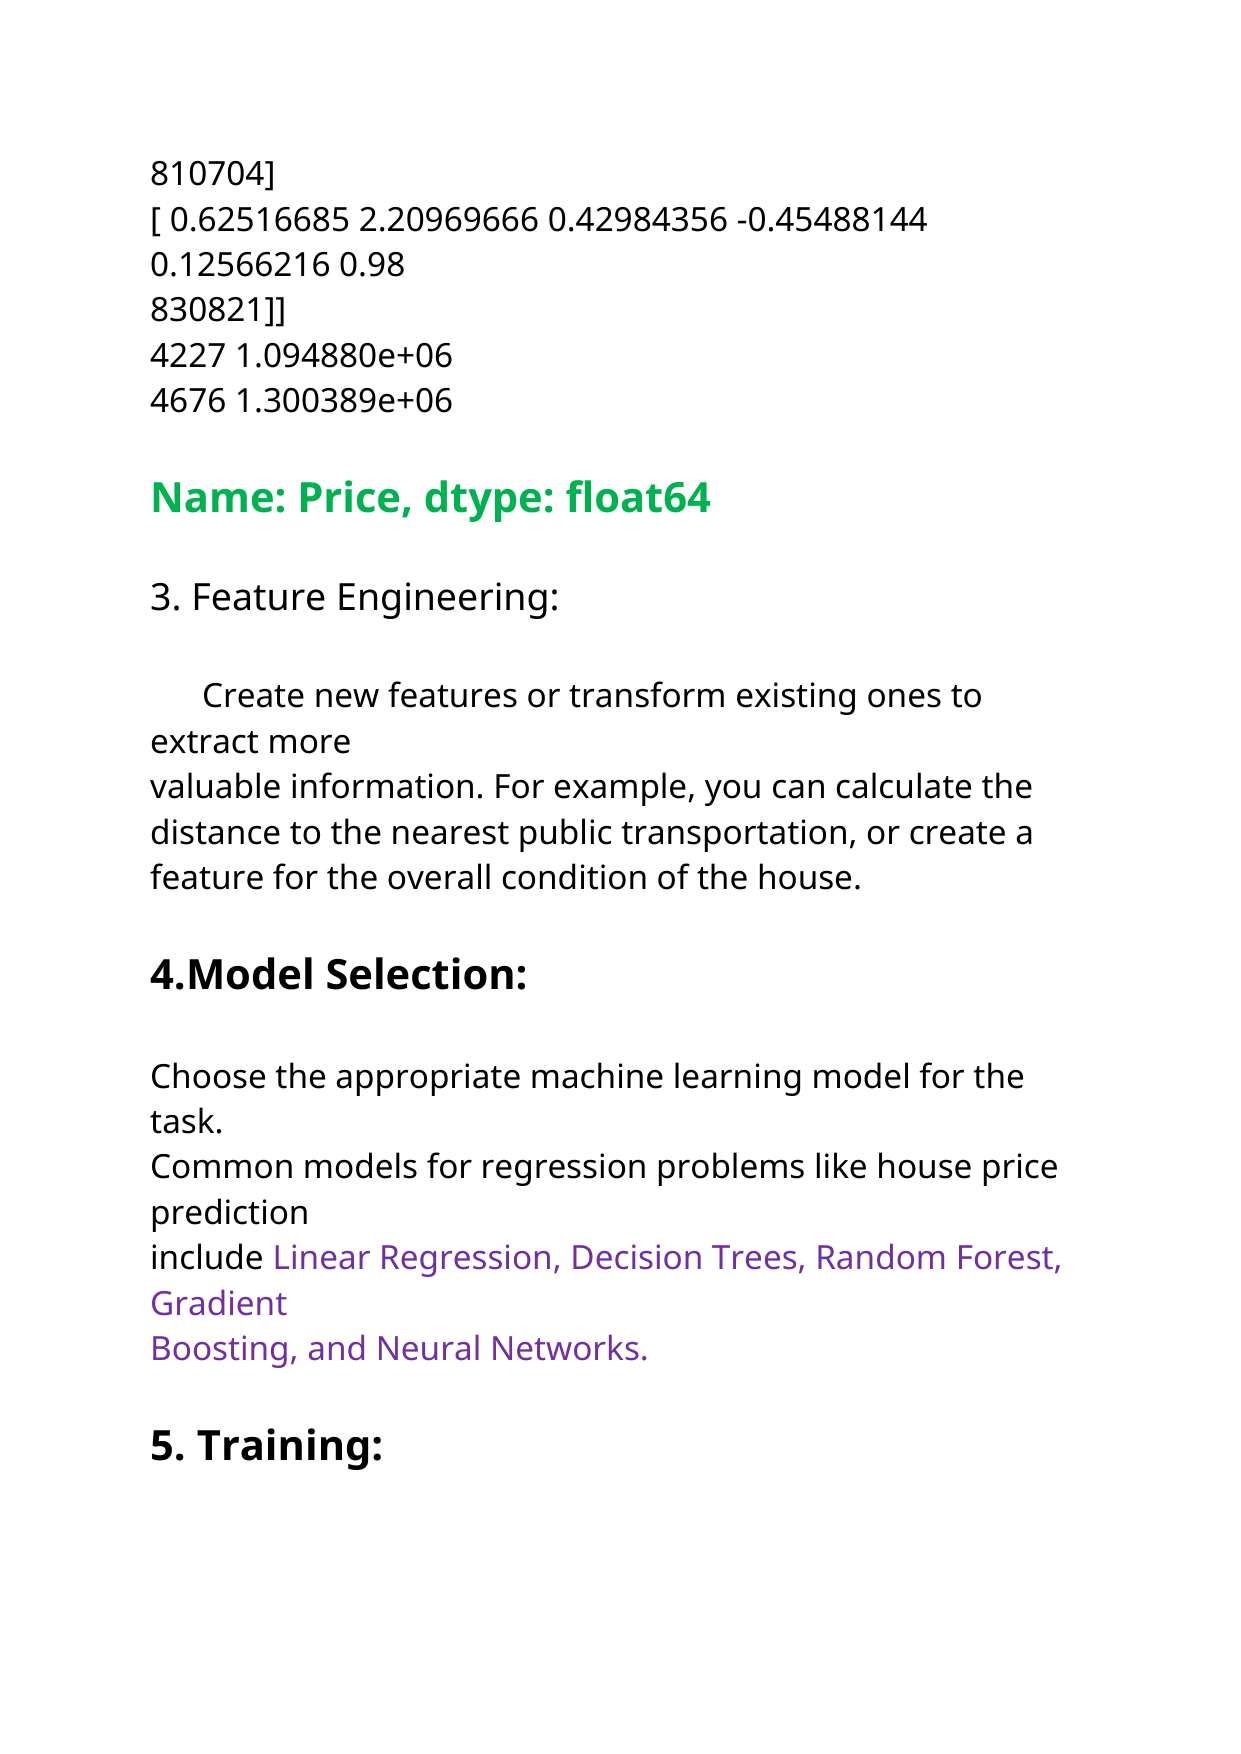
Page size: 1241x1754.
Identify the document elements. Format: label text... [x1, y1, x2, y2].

text Boosting, and Neural Networks. [150, 1325, 1090, 1370]
text 830821]] [150, 286, 1090, 332]
text 4.Model Selection: [150, 945, 1090, 1001]
text Common models for regression problems like house price prediction [150, 1143, 1090, 1234]
text Name: Price, dtype: float64 [150, 468, 1090, 525]
text 810704] [150, 150, 1090, 195]
text include Linear Regression, Decision Trees, Random Forest, Gradient [150, 1234, 1090, 1325]
text valuable information. For example, you can calculate the distance to the nearest public transportation, or create a feature for the overall condition of the house. [150, 763, 1090, 899]
text [ 0.62516685 2.20969666 0.42984356 -0.45488144 0.12566216 0.98 [150, 195, 1090, 286]
text Create new features or transform existing ones to extract more [150, 672, 1090, 763]
text 4227 1.094880e+06 [150, 332, 1090, 377]
text Choose the appropriate machine learning model for the task. [150, 1052, 1090, 1143]
text 3. Feature Engineering: [150, 570, 1090, 621]
text 5. Training: [150, 1416, 1090, 1473]
text 4676 1.300389e+06 [150, 377, 1090, 422]
